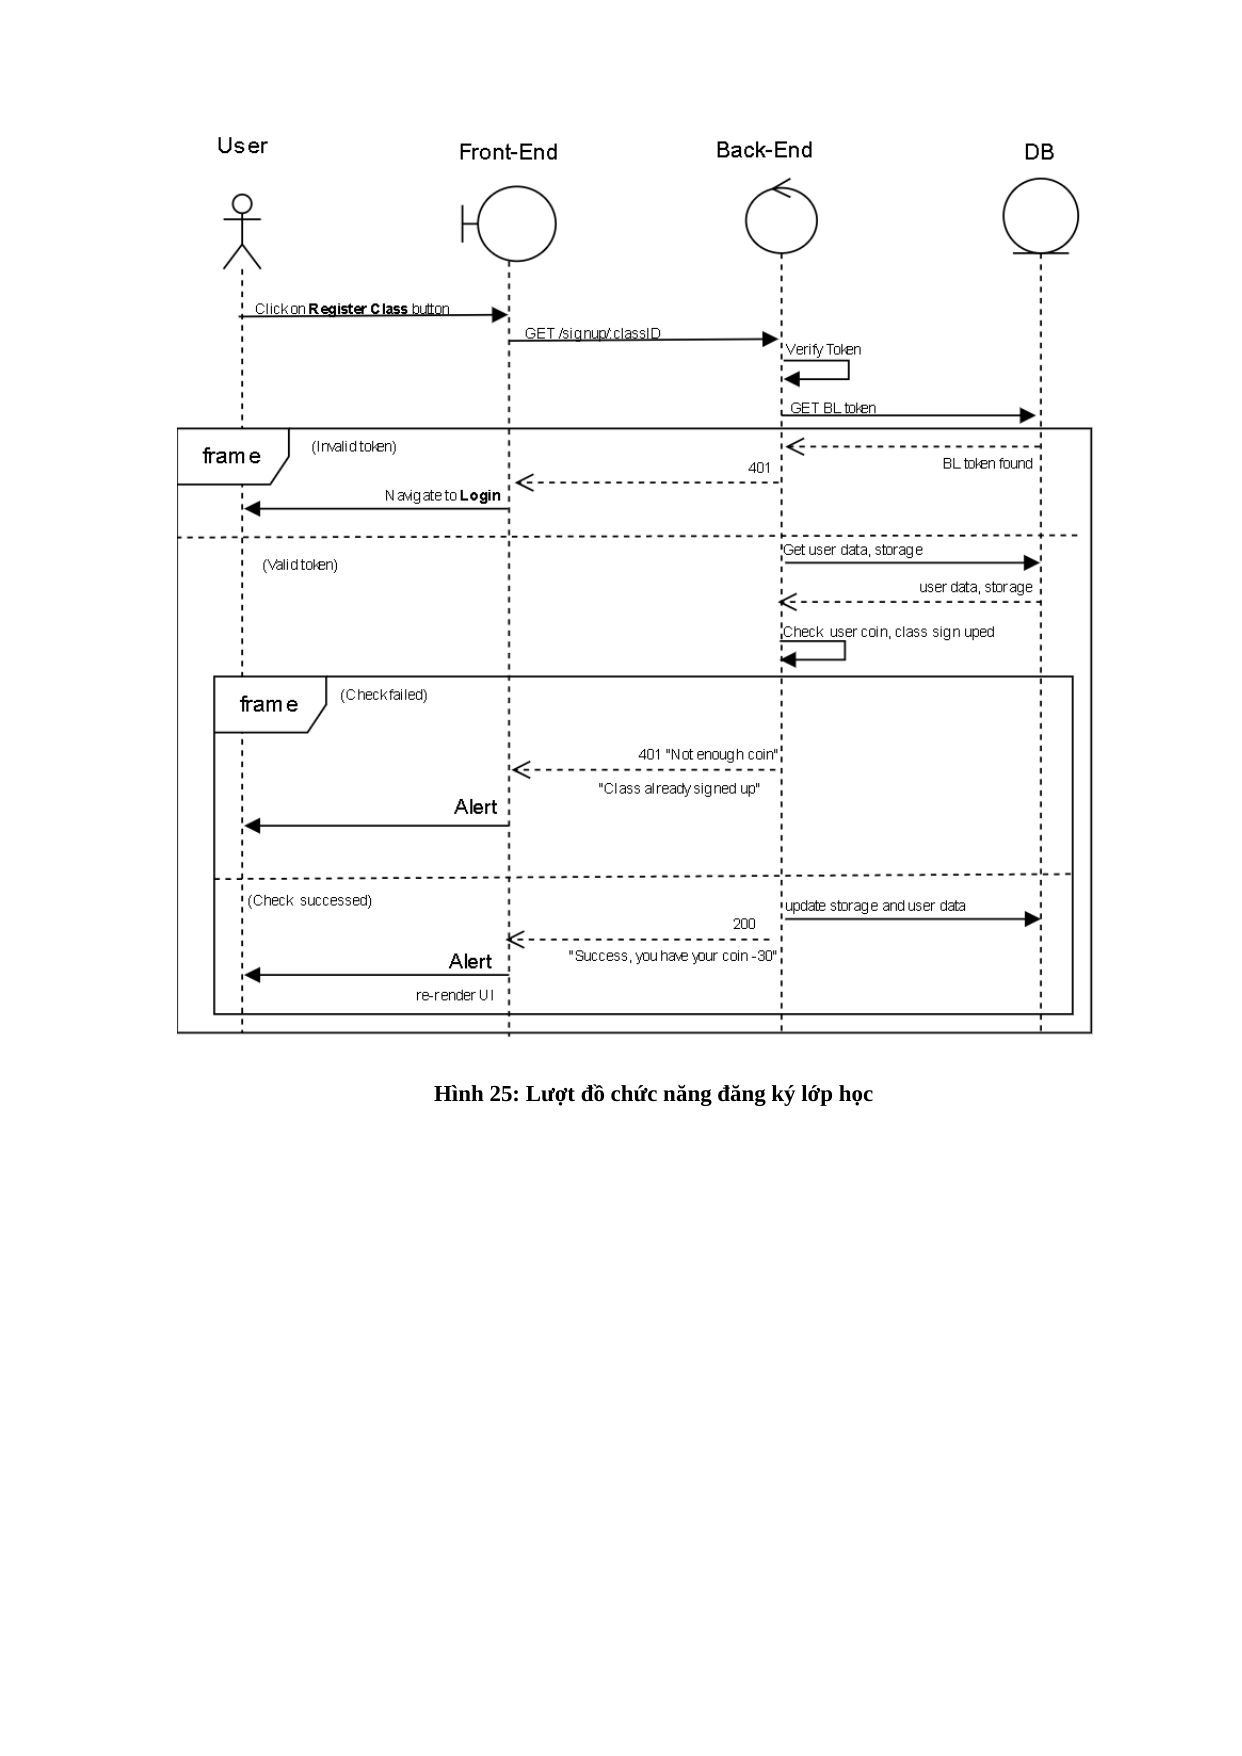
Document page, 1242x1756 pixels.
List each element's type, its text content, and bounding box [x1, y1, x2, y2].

text Hình 25: Lượt đồ chức năng đăng ký lớp học [184, 1080, 1123, 1106]
picture [177, 118, 1124, 1042]
